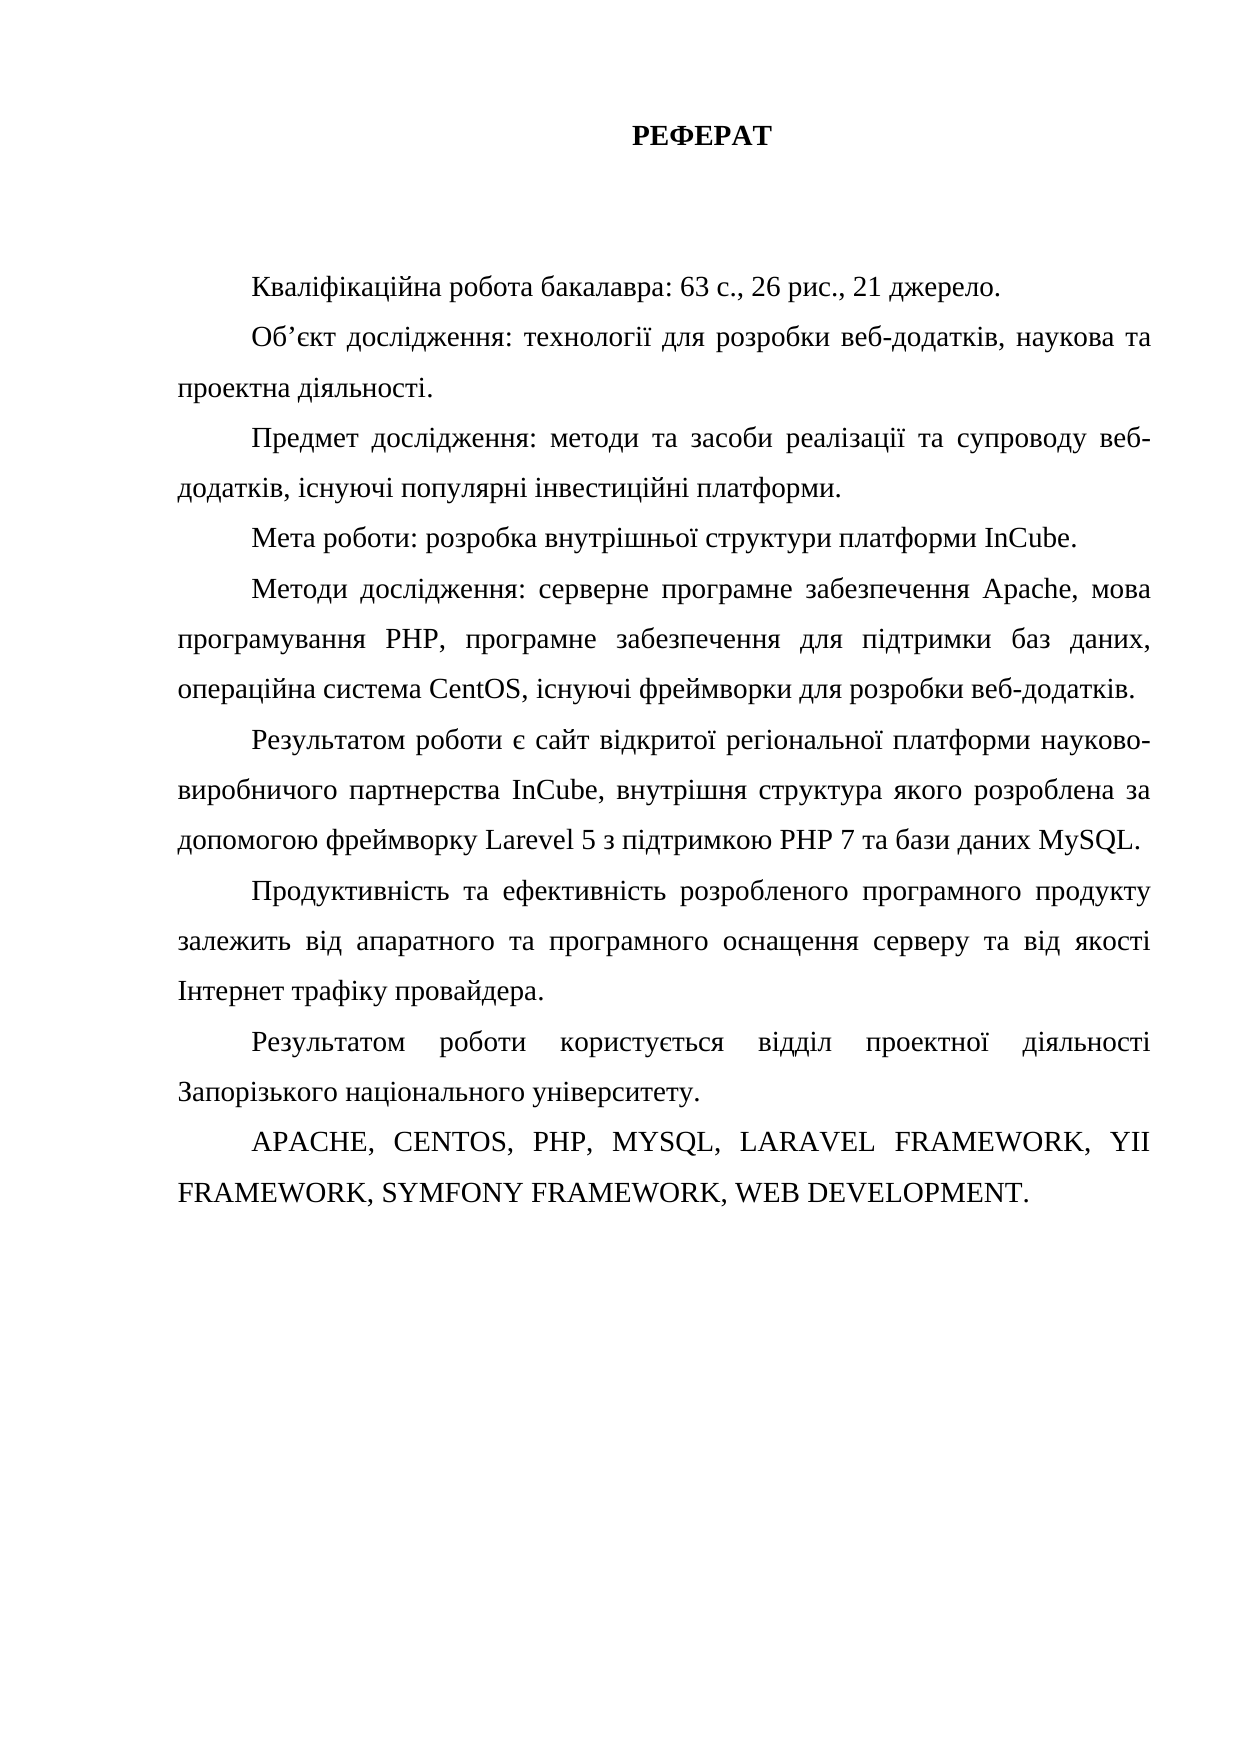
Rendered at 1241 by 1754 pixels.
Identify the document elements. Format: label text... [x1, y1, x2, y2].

text Кваліфікаційна робота бакалавра: 62 с., 26 рис., 21 джерело. [177, 269, 1152, 303]
text Продуктивність та ефективність розробленого програмного продукту залежить від апаратного та програмного оснащення серверу та від якості Інтернет трафіку провайдера. [177, 873, 1152, 1007]
text Об’єкт дослідження: технології для розробки веб-додатків, наукова та проектна діяльності. [177, 319, 1152, 403]
text APACHE, CENTOS, PHP, MYSQL, LARAVEL FRAMEWORK, YII FRAMEWORK, SYMFONY FRAMEWORK, WEB DEVELOPMENT. [177, 1124, 1152, 1208]
subtitle РЕФЕРАТ [177, 118, 1152, 152]
text Предмет дослідження: методи та засоби реалізації та супроводу веб-додатків, існуючі популярні інвестиційні платформи. [177, 420, 1152, 504]
text Мета роботи: розробка внутрішньої структури платформи InCube. [177, 521, 1152, 554]
text Результатом роботи користується відділ проектної діяльності Запорізького національного університету. [177, 1024, 1152, 1108]
text Методи дослідження: серверне програмне забезпечення Apache, мова програмування PHP, програмне забезпечення для підтримки баз даних, операційна система CentOS, існуючі фреймворки для розробки веб-додатків. [177, 571, 1152, 705]
text Результатом роботи є сайт відкритої регіональної платформи науково-виробничого партнерства InCube, внутрішня структура якого розроблена за допомогою фреймворку Larevel 5 з підтримкою PHP 7 та бази даних MySQL. [177, 722, 1152, 856]
